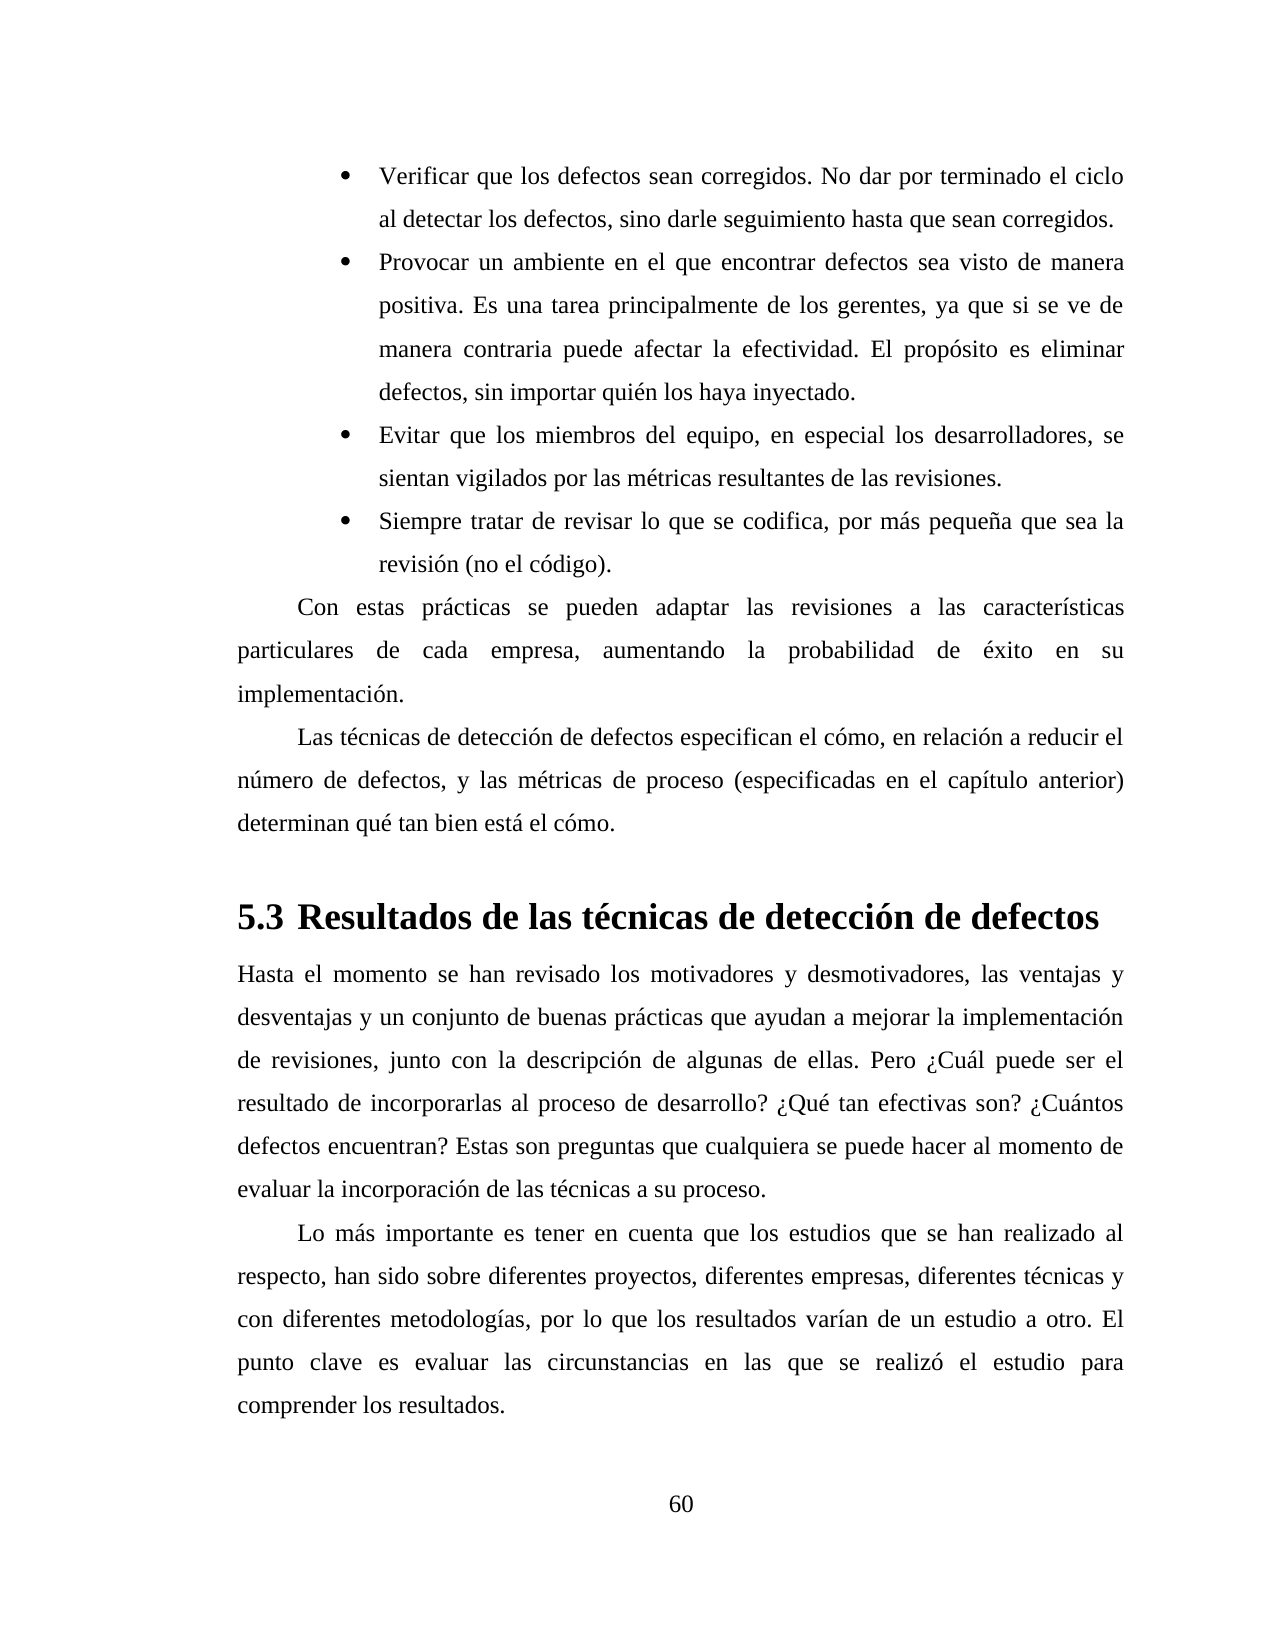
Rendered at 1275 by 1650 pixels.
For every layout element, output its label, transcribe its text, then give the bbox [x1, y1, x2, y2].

text Lo más importante es tener en cuenta que los estudios que se han realizado al respecto, han sido sobre diferentes proyectos, diferentes empresas, diferentes técnicas y con diferentes metodologías, por lo que los resultados varían de un estudio a otro. El punto clave es evaluar las circunstancias en las que se realizó el estudio para comprender los resultados. [237, 1218, 1125, 1419]
text Hasta el momento se han revisado los motivadores y desmotivadores, las ventajas y desventajas y un conjunto de buenas prácticas que ayudan a mejorar la implementación de revisiones, junto con la descripción de algunas de ellas. Pero ¿Cuál puede ser el resultado de incorporarlas al proceso de desarrollo? ¿Qué tan efectivas son? ¿Cuántos defectos encuentran? Estas son preguntas que cualquiera se puede hacer al momento de evaluar la incorporación de las técnicas a su proceso. [237, 959, 1125, 1203]
subtitle Resultados de las técnicas de detección de defectos [237, 894, 1125, 937]
text Con estas prácticas se pueden adaptar las revisiones a las características particulares de cada empresa, aumentando la probabilidad de éxito en su implementación. [237, 592, 1125, 707]
list Siempre tratar de revisar lo que se codifica, por más pequeña que sea la revisión (no el código). [341, 506, 1125, 578]
list Verificar que los defectos sean corregidos. No dar por terminado el ciclo al detectar los defectos, sino darle seguimiento hasta que sean corregidos. [341, 161, 1125, 233]
list Evitar que los miembros del equipo, en especial los desarrolladores, se sientan vigilados por las métricas resultantes de las revisiones. [341, 420, 1125, 492]
list Provocar un ambiente en el que encontrar defectos sea visto de manera positiva. Es una tarea principalmente de los gerentes, ya que si se ve de manera contraria puede afectar la efectividad. El propósito es eliminar defectos, sin importar quién los haya inyectado. [341, 247, 1125, 406]
text Las técnicas de detección de defectos especifican el cómo, en relación a reducir el número de defectos, y las métricas de proceso (especificadas en el capítulo anterior) determinan qué tan bien está el cómo. [237, 722, 1125, 837]
